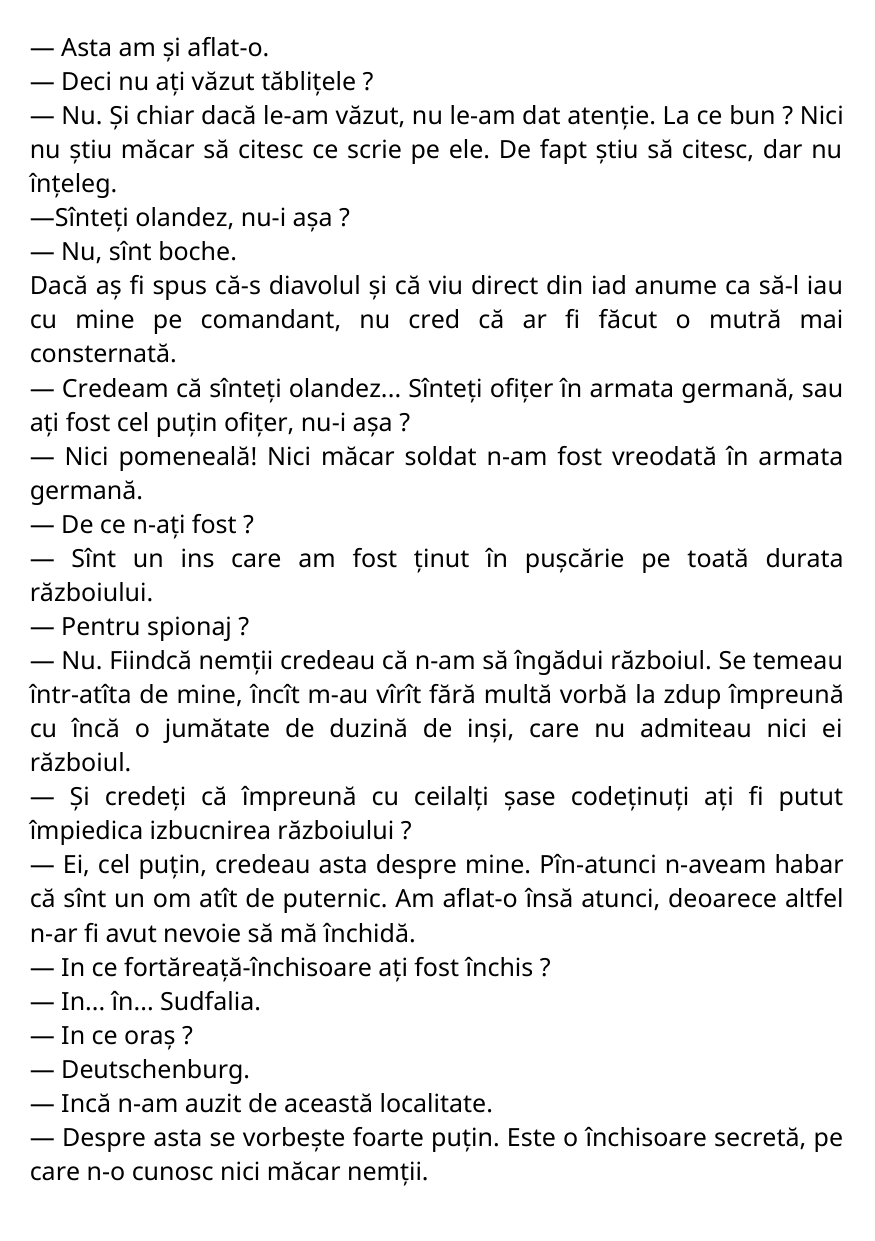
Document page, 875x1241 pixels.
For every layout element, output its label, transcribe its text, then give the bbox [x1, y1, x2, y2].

text — In ce oraş ? [29, 1017, 844, 1051]
text — Sînt un ins care am fost ţinut în puşcărie pe toată durata războiului. [29, 541, 844, 609]
text — Nu. Fiindcă nemţii credeau că n-am să îngădui războiul. Se temeau într-atîta de mine, încît m-au vîrît fără multă vorbă la zdup împreună cu încă o jumătate de duzină de inşi, care nu admiteau nici ei războiul. [29, 643, 844, 779]
text — Deci nu aţi văzut tăbliţele ? [29, 64, 844, 98]
text — In ce fortăreaţă-închisoare aţi fost închis ? [29, 949, 844, 983]
text — Nu, sînt boche. [29, 234, 844, 268]
text — Credeam că sînteţi olandez... Sînteţi ofiţer în armata germană, sau aţi fost cel puţin ofiţer, nu-i aşa ? [29, 370, 844, 438]
text Dacă aş fi spus că-s diavolul şi că viu direct din iad anume ca să-l iau cu mine pe comandant, nu cred că ar fi făcut o mutră mai consternată. [29, 268, 844, 370]
text — Ei, cel puţin, credeau asta despre mine. Pîn-atunci n-aveam habar că sînt un om atît de puternic. Am aflat-o însă atunci, deoarece altfel n-ar fi avut nevoie să mă închidă. [29, 847, 844, 949]
text — In... în... Sudfalia. [29, 983, 844, 1017]
text — Şi credeţi că împreună cu ceilalţi şase codeţinuţi aţi fi putut împiedica izbucnirea războiului ? [29, 779, 844, 847]
text — Deutschenburg. [29, 1051, 844, 1086]
text — Asta am şi aflat-o. [29, 29, 844, 64]
text —Sînteţi olandez, nu-i aşa ? [29, 200, 844, 234]
text — Pentru spionaj ? [29, 609, 844, 643]
text — Nici pomeneală! Nici măcar soldat n-am fost vreodată în armata germană. [29, 438, 844, 506]
text — Despre asta se vorbeşte foarte puţin. Este o închisoare secretă, pe care n-o cunosc nici măcar nemţii. [29, 1119, 844, 1188]
text — De ce n-aţi fost ? [29, 506, 844, 541]
text — Nu. Şi chiar dacă le-am văzut, nu le-am dat atenţie. La ce bun ? Nici nu ştiu măcar să citesc ce scrie pe ele. De fapt ştiu să citesc, dar nu înţeleg. [29, 98, 844, 200]
text — Incă n-am auzit de această localitate. [29, 1086, 844, 1119]
